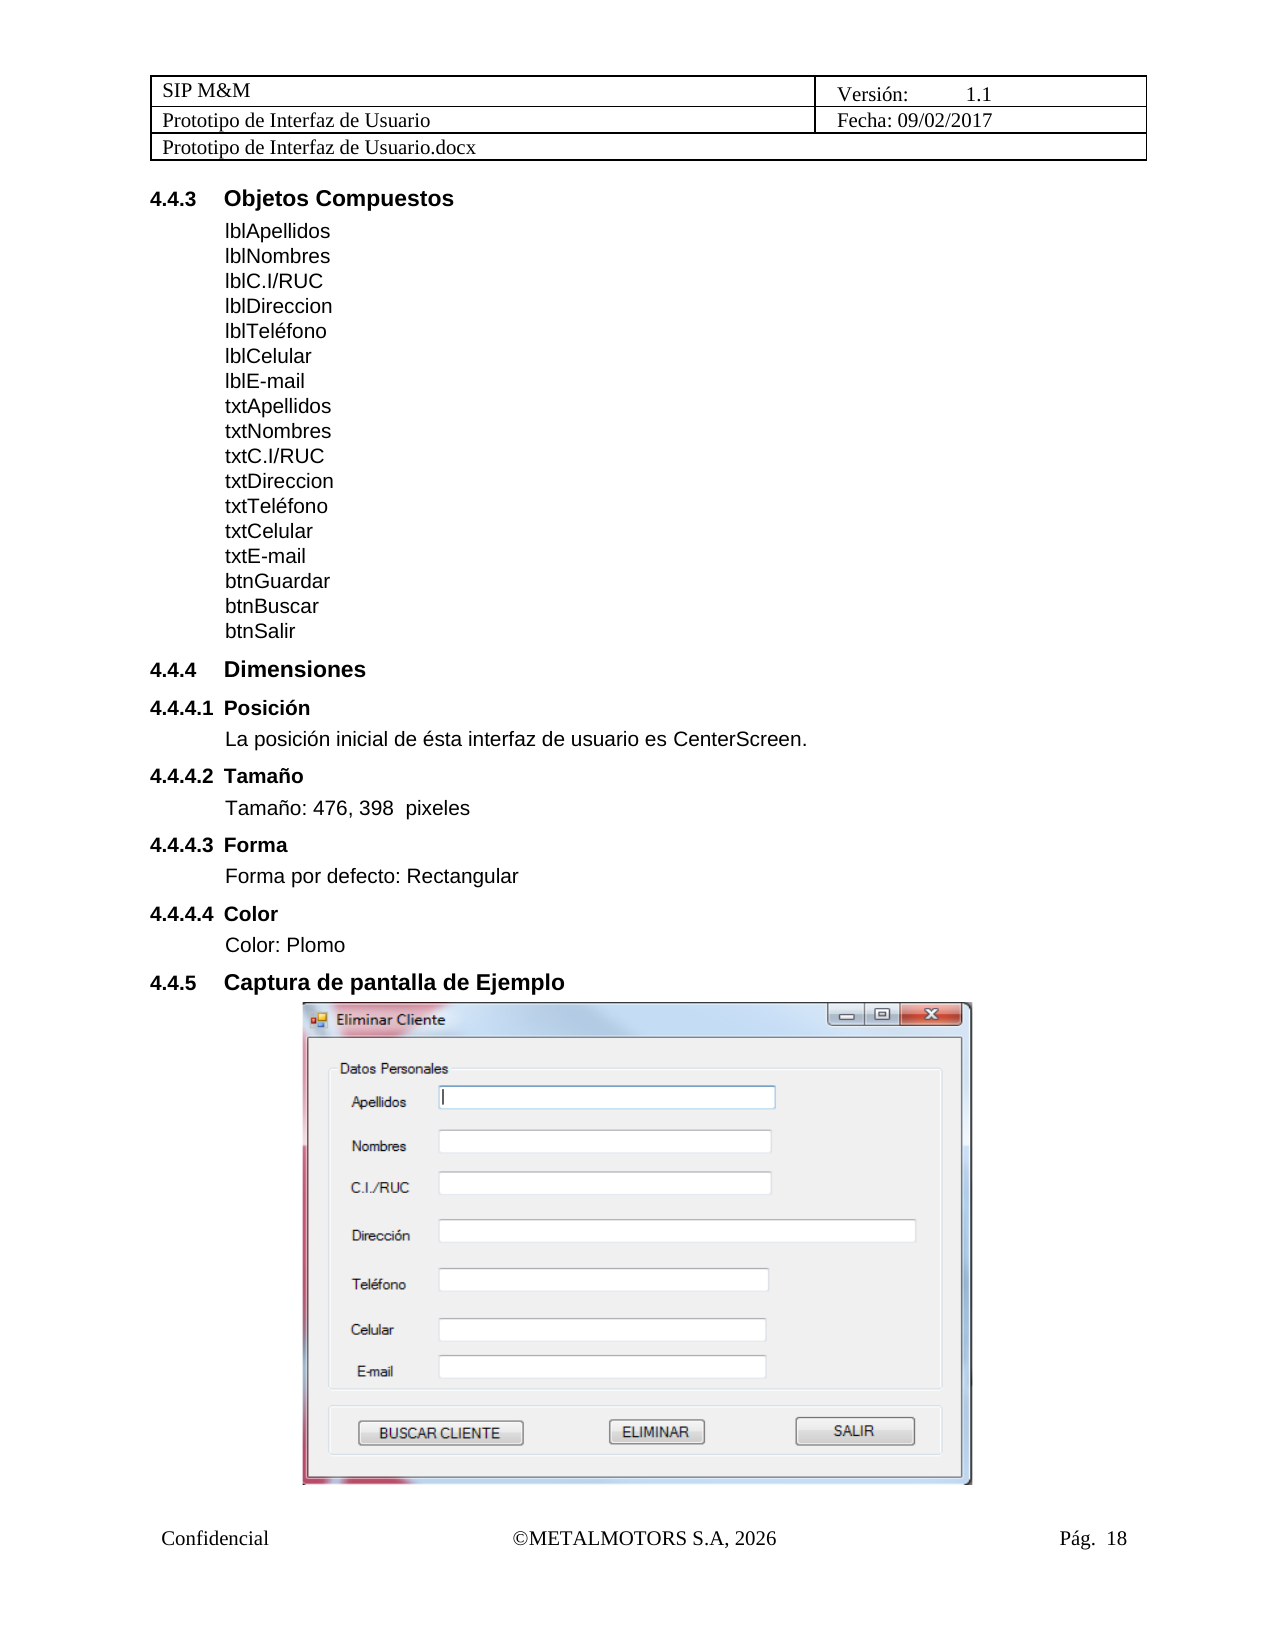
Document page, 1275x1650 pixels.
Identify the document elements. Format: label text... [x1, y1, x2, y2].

text Tamaño: 476, 398 pixeles [150, 794, 1125, 819]
text lblApellidos [225, 218, 1125, 243]
text btnGuardar [225, 568, 1125, 593]
text txtNombres [225, 418, 1125, 443]
text Color: Plomo [225, 932, 1125, 957]
subtitle Tamaño [150, 763, 1125, 788]
text txtDireccion [225, 468, 1125, 493]
subtitle Dimensiones [150, 656, 1125, 682]
subtitle Posición [150, 694, 1125, 719]
subtitle Forma [150, 832, 1125, 857]
text txtTeléfono [225, 493, 1125, 518]
text lblNombres [225, 243, 1125, 268]
text btnBuscar [225, 593, 1125, 618]
text lblE-mail [225, 368, 1125, 393]
text btnSalir [225, 618, 1125, 643]
text lblDireccion [225, 293, 1125, 318]
picture [302, 1002, 973, 1485]
text txtApellidos [225, 393, 1125, 418]
text txtCelular [225, 518, 1125, 543]
text lblTeléfono [225, 318, 1125, 343]
text La posición inicial de ésta interfaz de usuario es CenterScreen. [150, 726, 1125, 751]
subtitle Color [150, 901, 1125, 926]
subtitle Objetos Compuestos [150, 185, 1125, 212]
text txtC.I/RUC [225, 443, 1125, 468]
text txtE-mail [225, 543, 1125, 568]
text lblCelular [225, 343, 1125, 368]
text lblC.I/RUC [225, 268, 1125, 293]
subtitle Captura de pantalla de Ejemplo [150, 969, 1125, 996]
text Forma por defecto: Rectangular [150, 863, 1125, 888]
